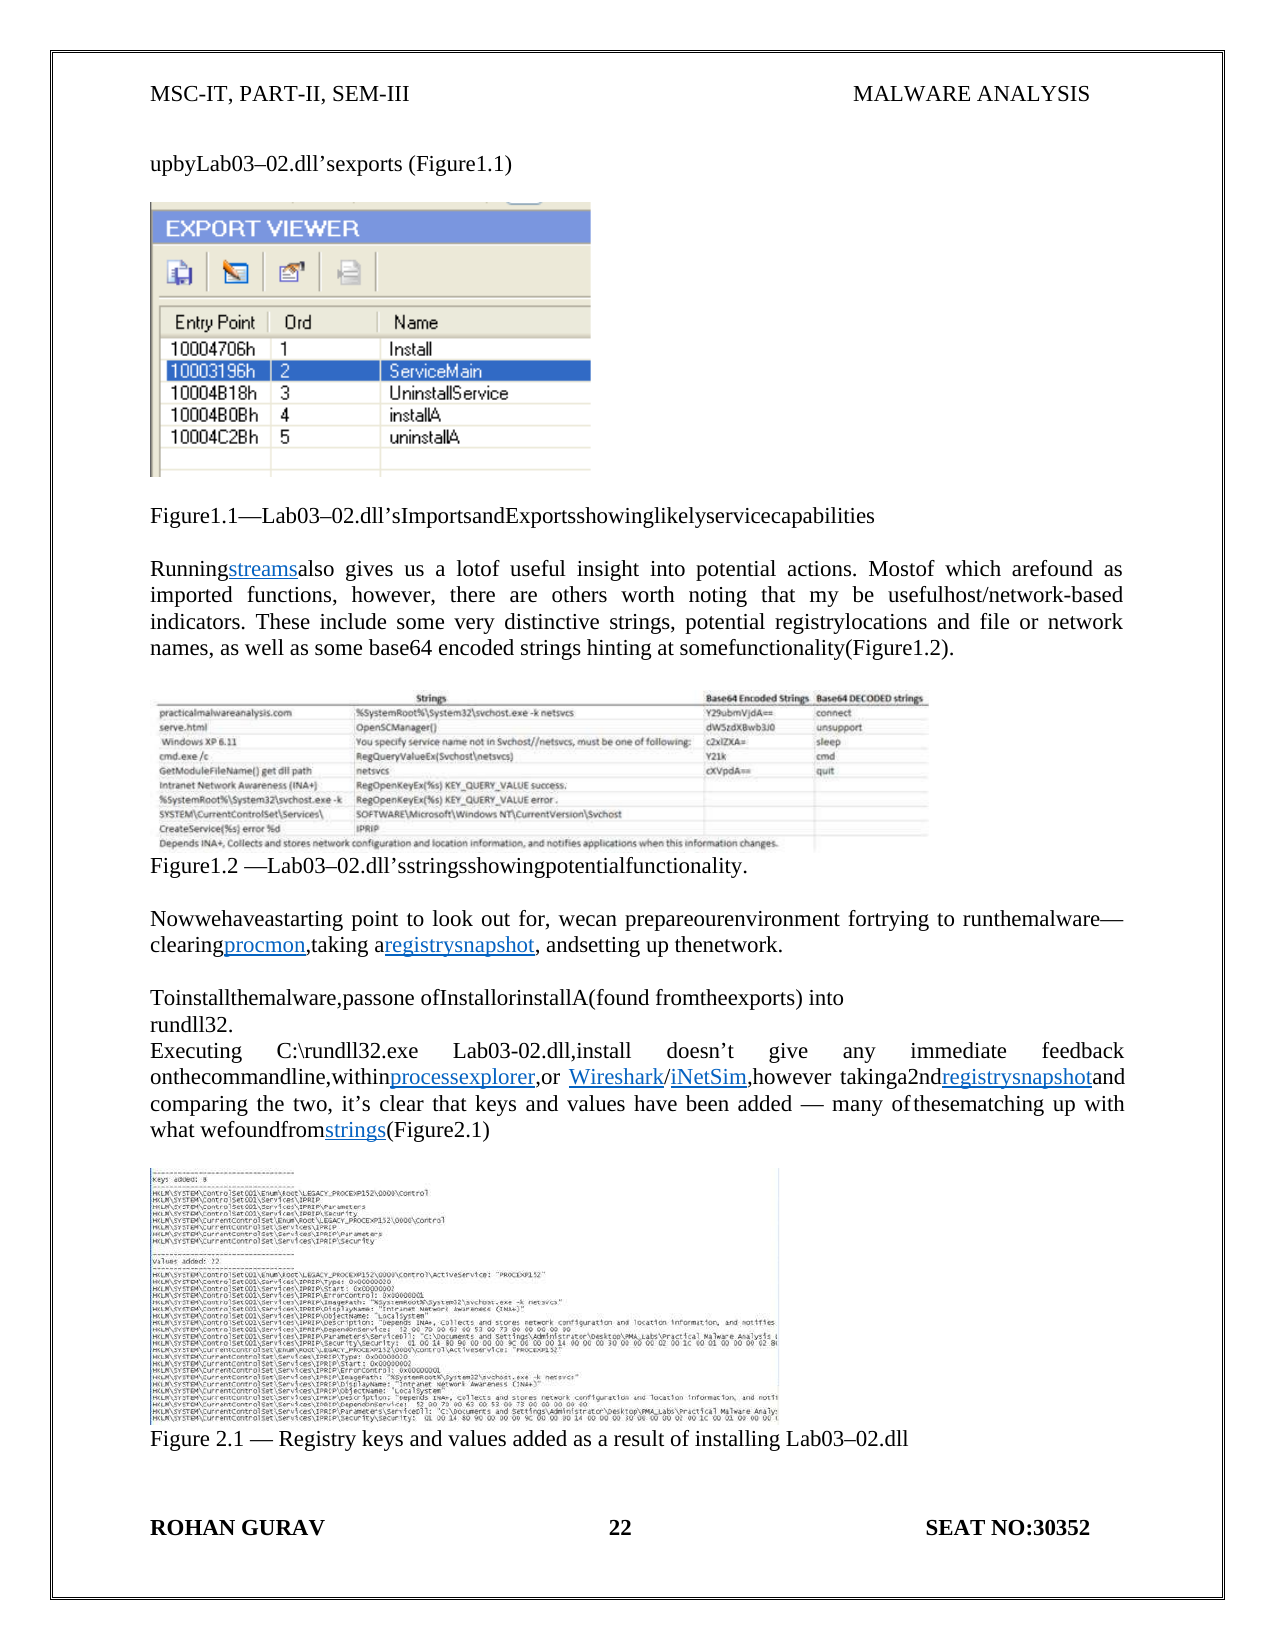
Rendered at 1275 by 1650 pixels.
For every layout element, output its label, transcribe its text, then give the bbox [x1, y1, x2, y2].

text Nowwehaveastarting point to look out for, wecan prepareourenvironment fortrying to runthemalware—clearingprocmon,taking aregistrysnapshot, andsetting up thenetwork. [150, 905, 1125, 958]
text Figure 2.1 — Registry keys and values added as a result of installing Lab03–02.dll [150, 1425, 1125, 1451]
picture [150, 690, 930, 853]
text rundll32. [150, 1011, 1125, 1037]
picture [150, 1168, 780, 1425]
text Runningstreamsalso gives us a lotof useful insight into potential actions. Mostof which arefound as imported functions, however, there are others worth noting that my be usefulhost/network-based indicators. These include some very distinctive strings, potential registrylocations and file or network names, as well as some base64 encoded strings hinting at somefunctionality(Figure1.2). [150, 555, 1125, 661]
text Executing C:\rundll32.exe Lab03-02.dll,install doesn’t give any immediate feedback onthecommandline,withinprocessexplorer,or Wireshark/iNetSim,however takinga2ndregistrysnapshotand comparing the two, it’s clear that keys and values have been added — many ofthesematching up with what wefoundfromstrings(Figure2.1) [150, 1037, 1125, 1142]
picture [150, 202, 591, 477]
text Figure1.1—Lab03–02.dll’sImportsandExportsshowinglikelyservicecapabilities [150, 502, 1125, 529]
text Toinstallthemalware,passone ofInstallorinstallA(found fromtheexports) into [150, 984, 1125, 1011]
